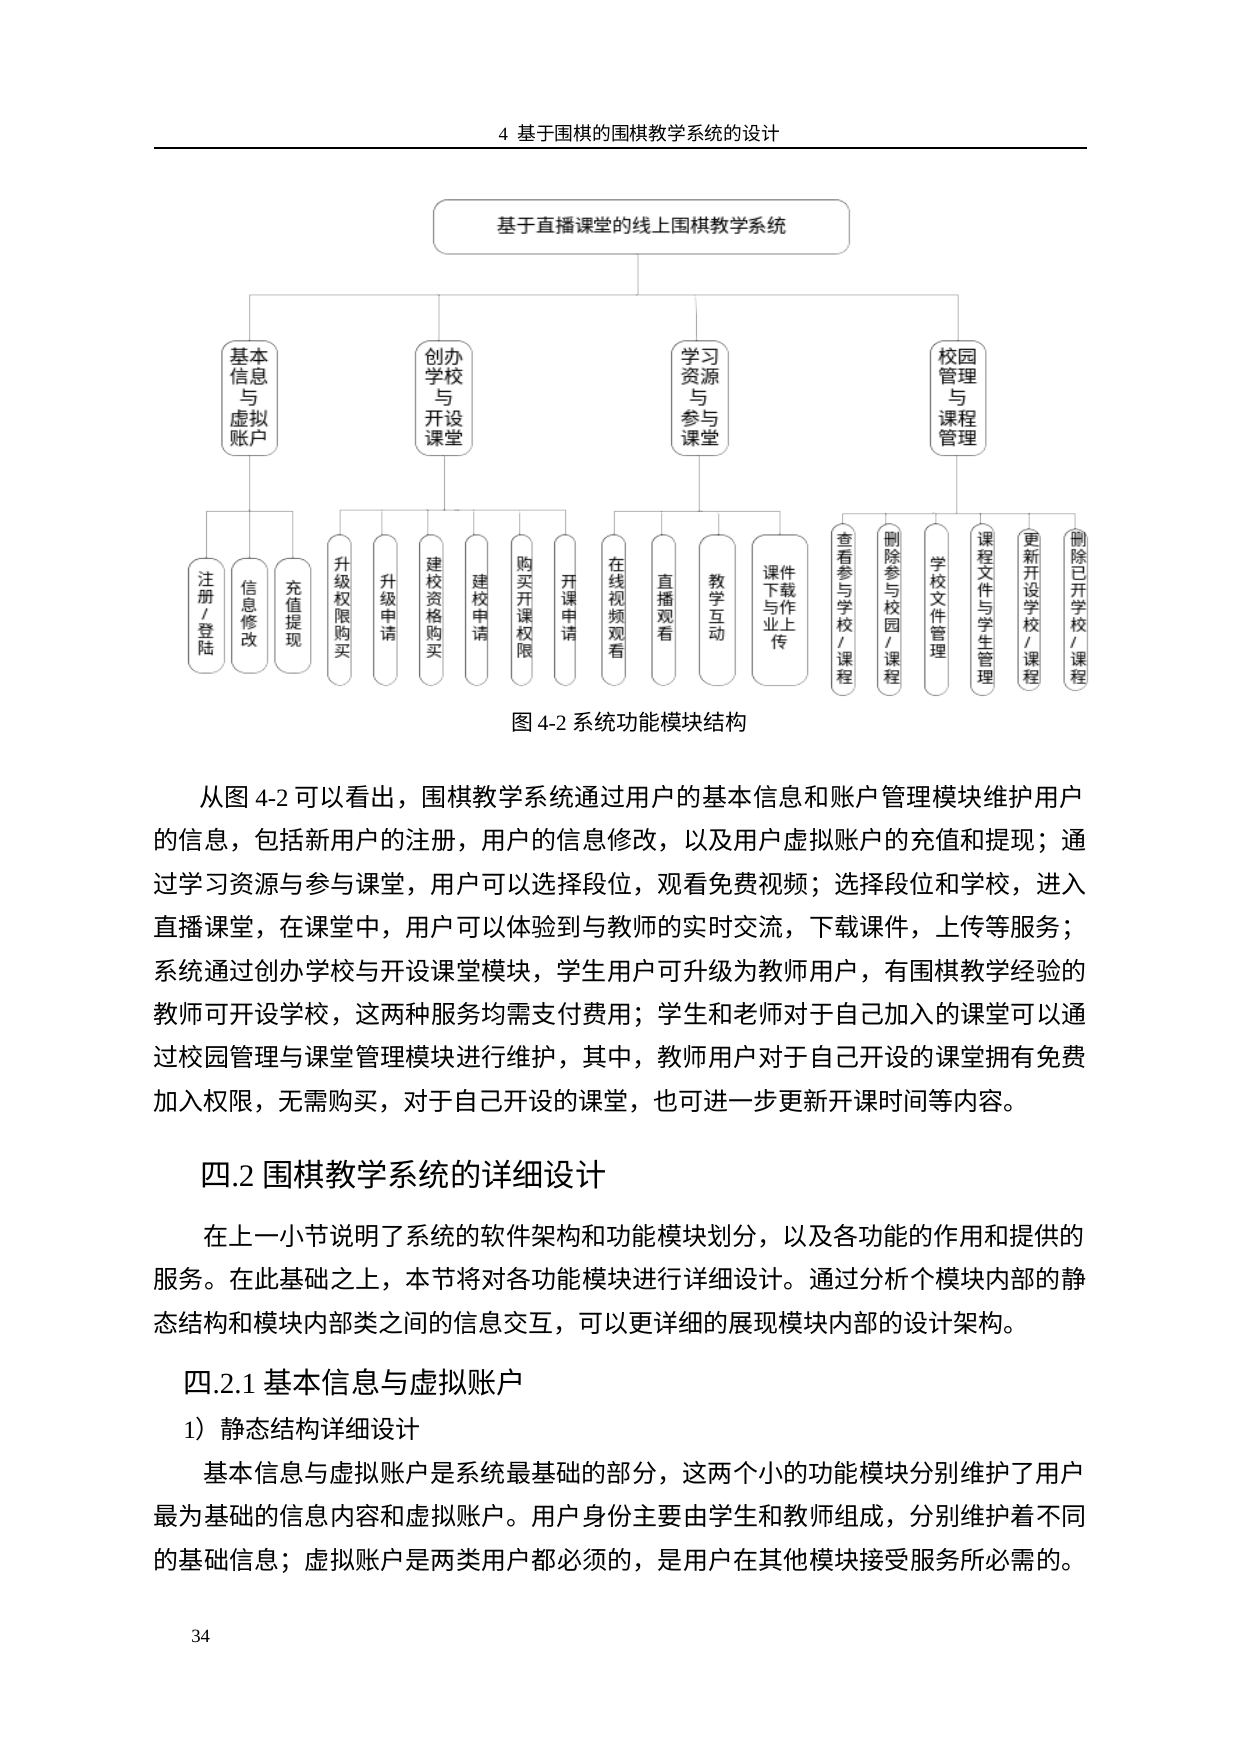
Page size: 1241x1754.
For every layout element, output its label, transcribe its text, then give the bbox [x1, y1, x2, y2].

text 图4-2 系统功能模块结构 [153, 705, 1087, 736]
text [153, 1453, 1087, 1576]
subtitle 围棋教学系统的详细设计 [200, 1150, 1087, 1195]
text 在上一小节说明了系统的软件架构和功能模块划分，以及各功能的作用和提供的服务。在此基础之上，本节将对各功能模块进行详细设计。通过分析个模块内部的静态结构和模块内部类之间的信息交互，可以更详细的展现模块内部的设计架构。 [153, 1216, 1087, 1339]
text 从图4-2可以看出，围棋教学系统通过用户的基本信息和账户管理模块维护用户的信息，包括新用户的注册，用户的信息修改，以及用户虚拟账户的充值和提现；通过学习资源与参与课堂，用户可以选择段位，观看免费视频；选择段位和学校，进入直播课堂，在课堂中，用户可以体验到与教师的实时交流，下载课件，上传等服务；系统通过创办学校与开设课堂模块，学生用户可升级为教师用户，有围棋教学经验的教师可开设学校，这两种服务均需支付费用；学生和老师对于自己加入的课堂可以通过校园管理与课堂管理模块进行维护，其中，教师用户对于自己开设的课堂拥有免费加入权限，无需购买，对于自己开设的课堂，也可进一步更新开课时间等内容。 [153, 777, 1087, 1117]
subtitle 静态结构详细设计 [183, 1410, 1087, 1446]
subtitle 基本信息与虚拟账户 [183, 1359, 1087, 1401]
